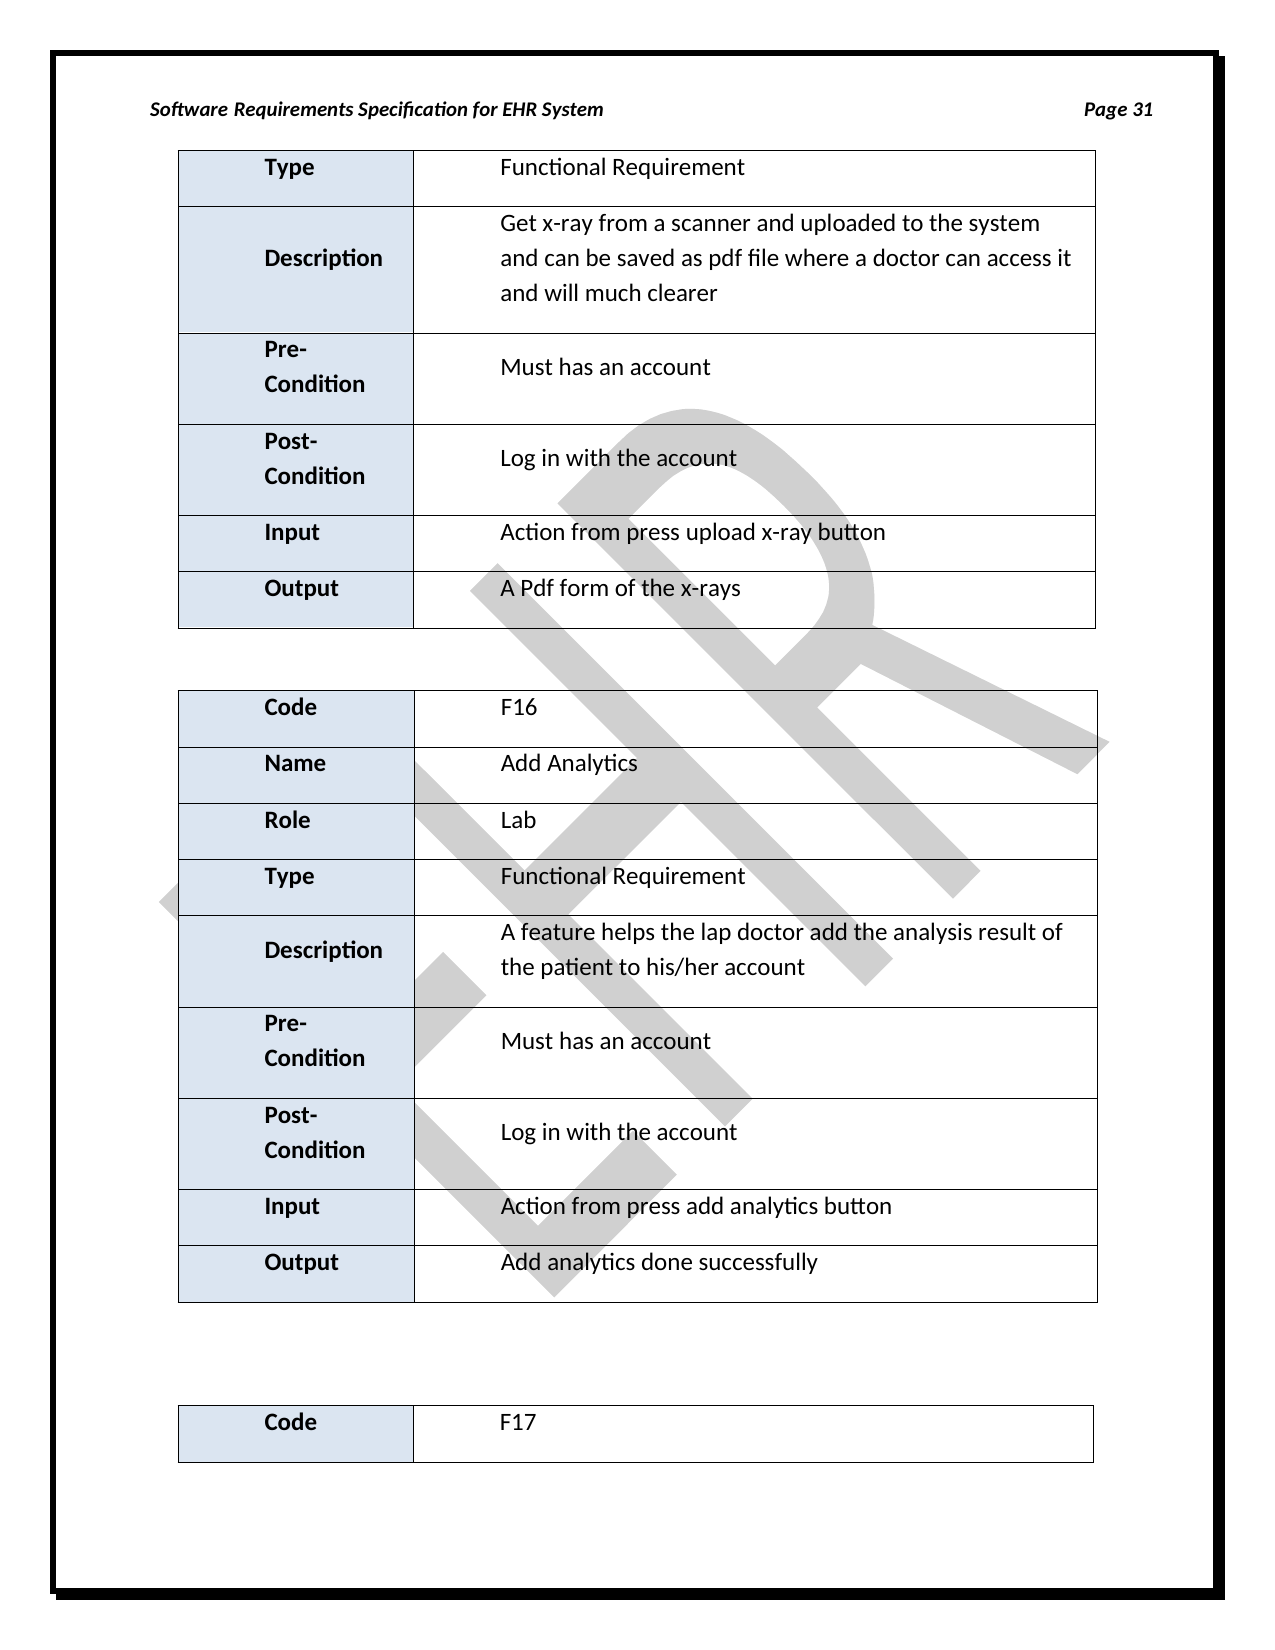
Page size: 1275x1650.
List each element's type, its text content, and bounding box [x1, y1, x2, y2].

table_cell Type [179, 151, 413, 206]
table_cell Input [179, 516, 413, 571]
table_cell Must has an account [414, 334, 1095, 424]
table_cell Lab [415, 804, 1097, 859]
table_cell Post-Condition [179, 425, 413, 515]
table_cell Add analytics done successfully [415, 1246, 1097, 1302]
table_cell Action from press upload x-ray button [414, 516, 1095, 571]
table_header F17 [414, 1406, 1093, 1462]
table_cell Description [179, 916, 414, 1007]
table_cell Functional Requirement [414, 151, 1095, 206]
table_header Code [179, 1406, 413, 1462]
table_cell Action from press add analytics button [415, 1190, 1097, 1245]
table_cell Role [179, 804, 414, 859]
table_cell Output [179, 572, 413, 627]
table_cell Input [179, 1190, 414, 1245]
table_cell Log in with the account [414, 425, 1095, 515]
table_cell Log in with the account [415, 1099, 1097, 1189]
table_header F16 [415, 691, 1097, 747]
table_cell Post-Condition [179, 1099, 414, 1189]
table_header Code [179, 691, 414, 747]
table_cell Get x-ray from a scanner and uploaded to the system and can be saved as pdf file where a doctor can access it and will much clearer [414, 207, 1095, 332]
table_cell A Pdf form of the x-rays [414, 572, 1095, 627]
table_cell Type [179, 860, 414, 915]
table_cell A feature helps the lap doctor add the analysis result of the patient to his/her account [415, 916, 1097, 1007]
table_cell Name [179, 748, 414, 803]
table_cell Description [179, 207, 413, 332]
table_cell Pre-Condition [179, 334, 413, 424]
table_cell Add Analytics [415, 748, 1097, 803]
table_cell Must has an account [415, 1008, 1097, 1098]
table_cell Output [179, 1246, 414, 1302]
table_cell Pre-Condition [179, 1008, 414, 1098]
table_cell Functional Requirement [415, 860, 1097, 915]
